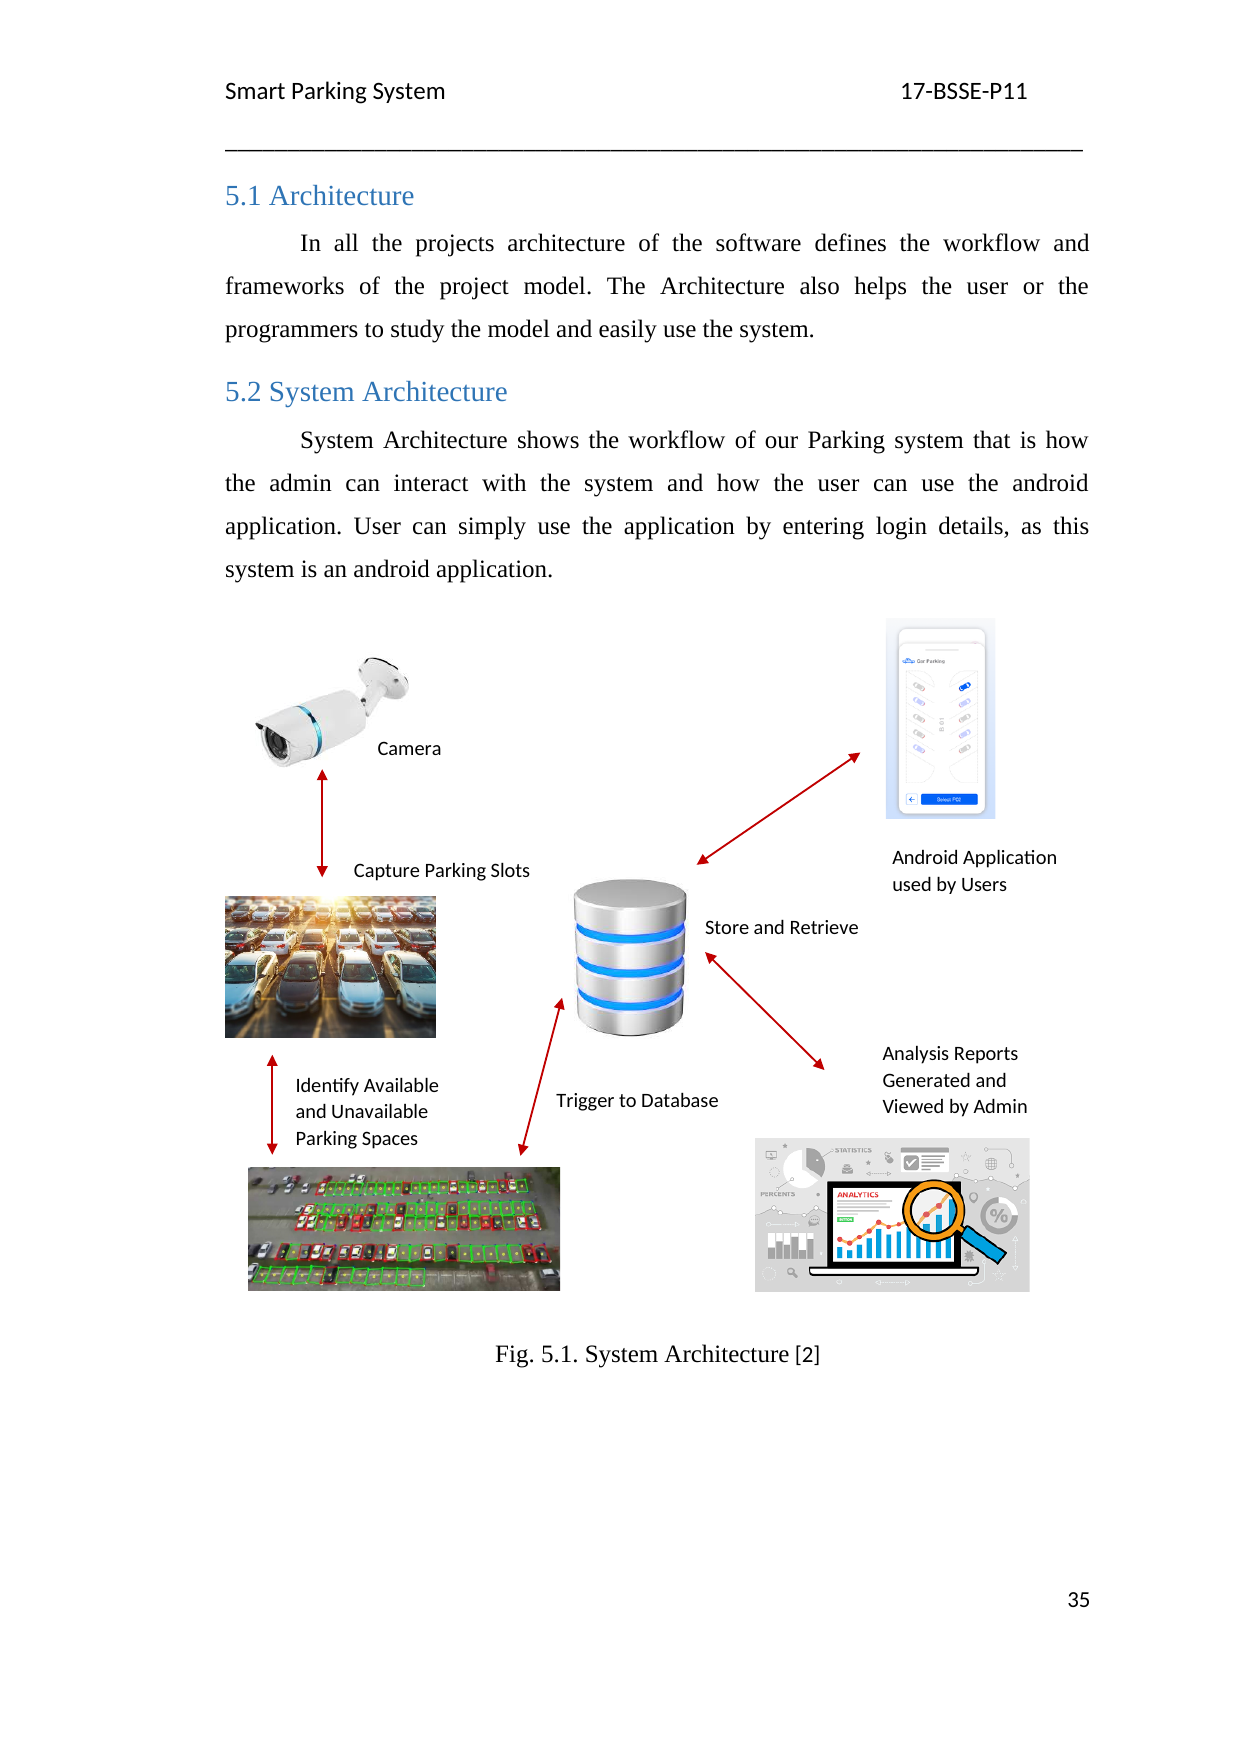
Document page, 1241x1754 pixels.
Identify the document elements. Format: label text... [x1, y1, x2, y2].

subtitle 5.2 System Architecture [225, 374, 1090, 408]
text System Architecture shows the workflow of our Parking system that is how the admin can interact with the system and how the user can use the android application. User can simply use the application by entering login details, as this system is an android application. [225, 425, 1090, 583]
text In all the projects architecture of the software defines the workflow and frameworks of the project model. The Architecture also helps the user or the programmers to study the model and easily use the system. [225, 228, 1090, 343]
text Fig. 5.1. System Architecture [2] [225, 1339, 1090, 1368]
subtitle 5.1 Architecture [225, 178, 1090, 212]
